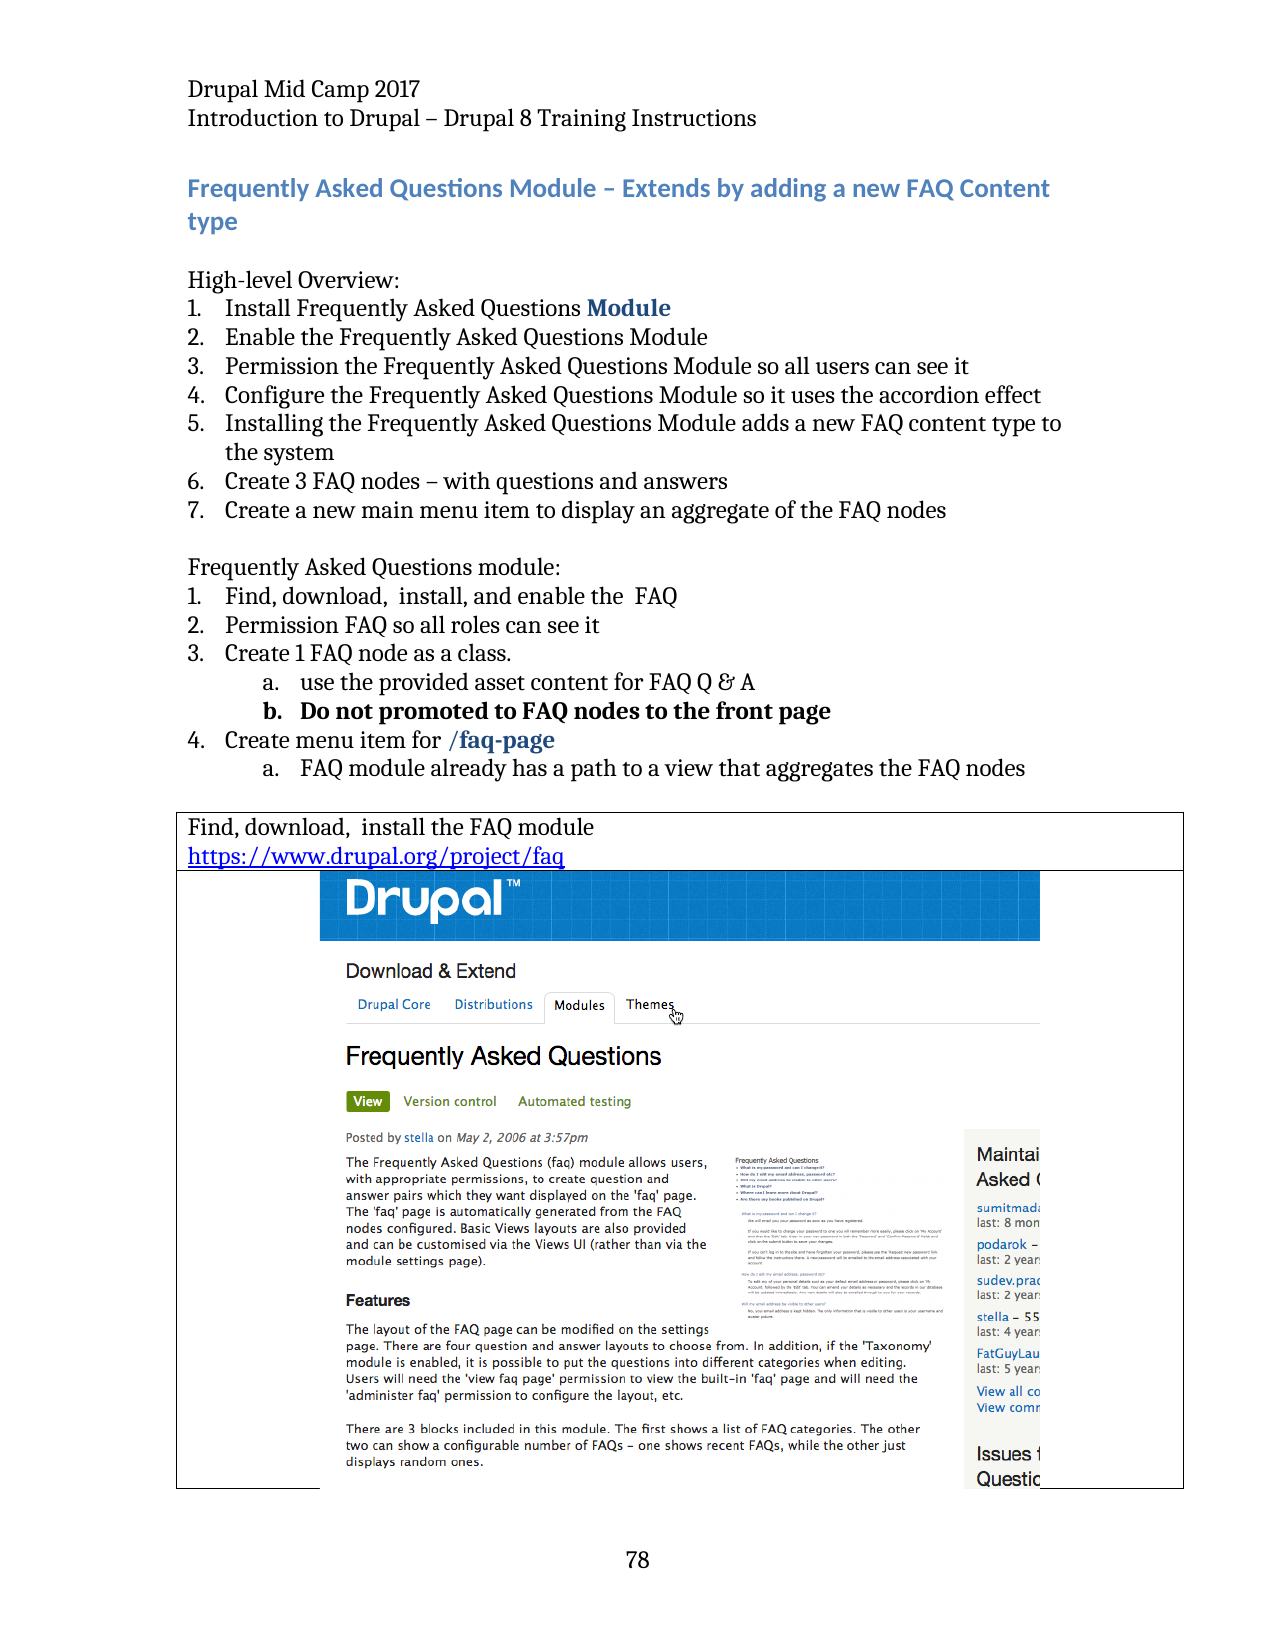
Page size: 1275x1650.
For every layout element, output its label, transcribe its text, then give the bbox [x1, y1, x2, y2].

subtitle Frequently Asked Questions Module – Extends by adding a new FAQ Content type [187, 171, 1087, 237]
list Find, download, install, and enable the FAQ [187, 582, 1087, 611]
list Create a new main menu item to display an aggregate of the FAQ nodes [187, 496, 1087, 524]
list Install Frequently Asked Questions Module [187, 294, 1087, 323]
text High-level Overview: [187, 266, 1087, 294]
list Enable the Frequently Asked Questions Module [187, 323, 1087, 352]
list Configure the Frequently Asked Questions Module so it uses the accordion effect [187, 381, 1087, 409]
list use the provided asset content for FAQ Q & A [262, 668, 1087, 697]
list Permission FAQ so all roles can see it [187, 611, 1087, 639]
list Installing the Frequently Asked Questions Module adds a new FAQ content type to the system [187, 409, 1087, 467]
list Create menu item for /faq-page [187, 726, 1087, 754]
table_cell [177, 871, 319, 1488]
list Permission the Frequently Asked Questions Module so all users can see it [187, 352, 1087, 381]
list Do not promoted to FAQ nodes to the front page [262, 697, 1087, 726]
list Create 3 FAQ nodes – with questions and answers [187, 467, 1087, 496]
table_cell [1040, 871, 1183, 1488]
text Frequently Asked Questions module: [187, 553, 1087, 582]
list FAQ module already has a path to a view that aggregates the FAQ nodes [262, 754, 1087, 783]
table_header Find, download, install the FAQ module https://www.drupal.org/project/faq [177, 813, 1183, 870]
list Create 1 FAQ node as a class. [187, 639, 1087, 668]
picture [319, 871, 1040, 1489]
